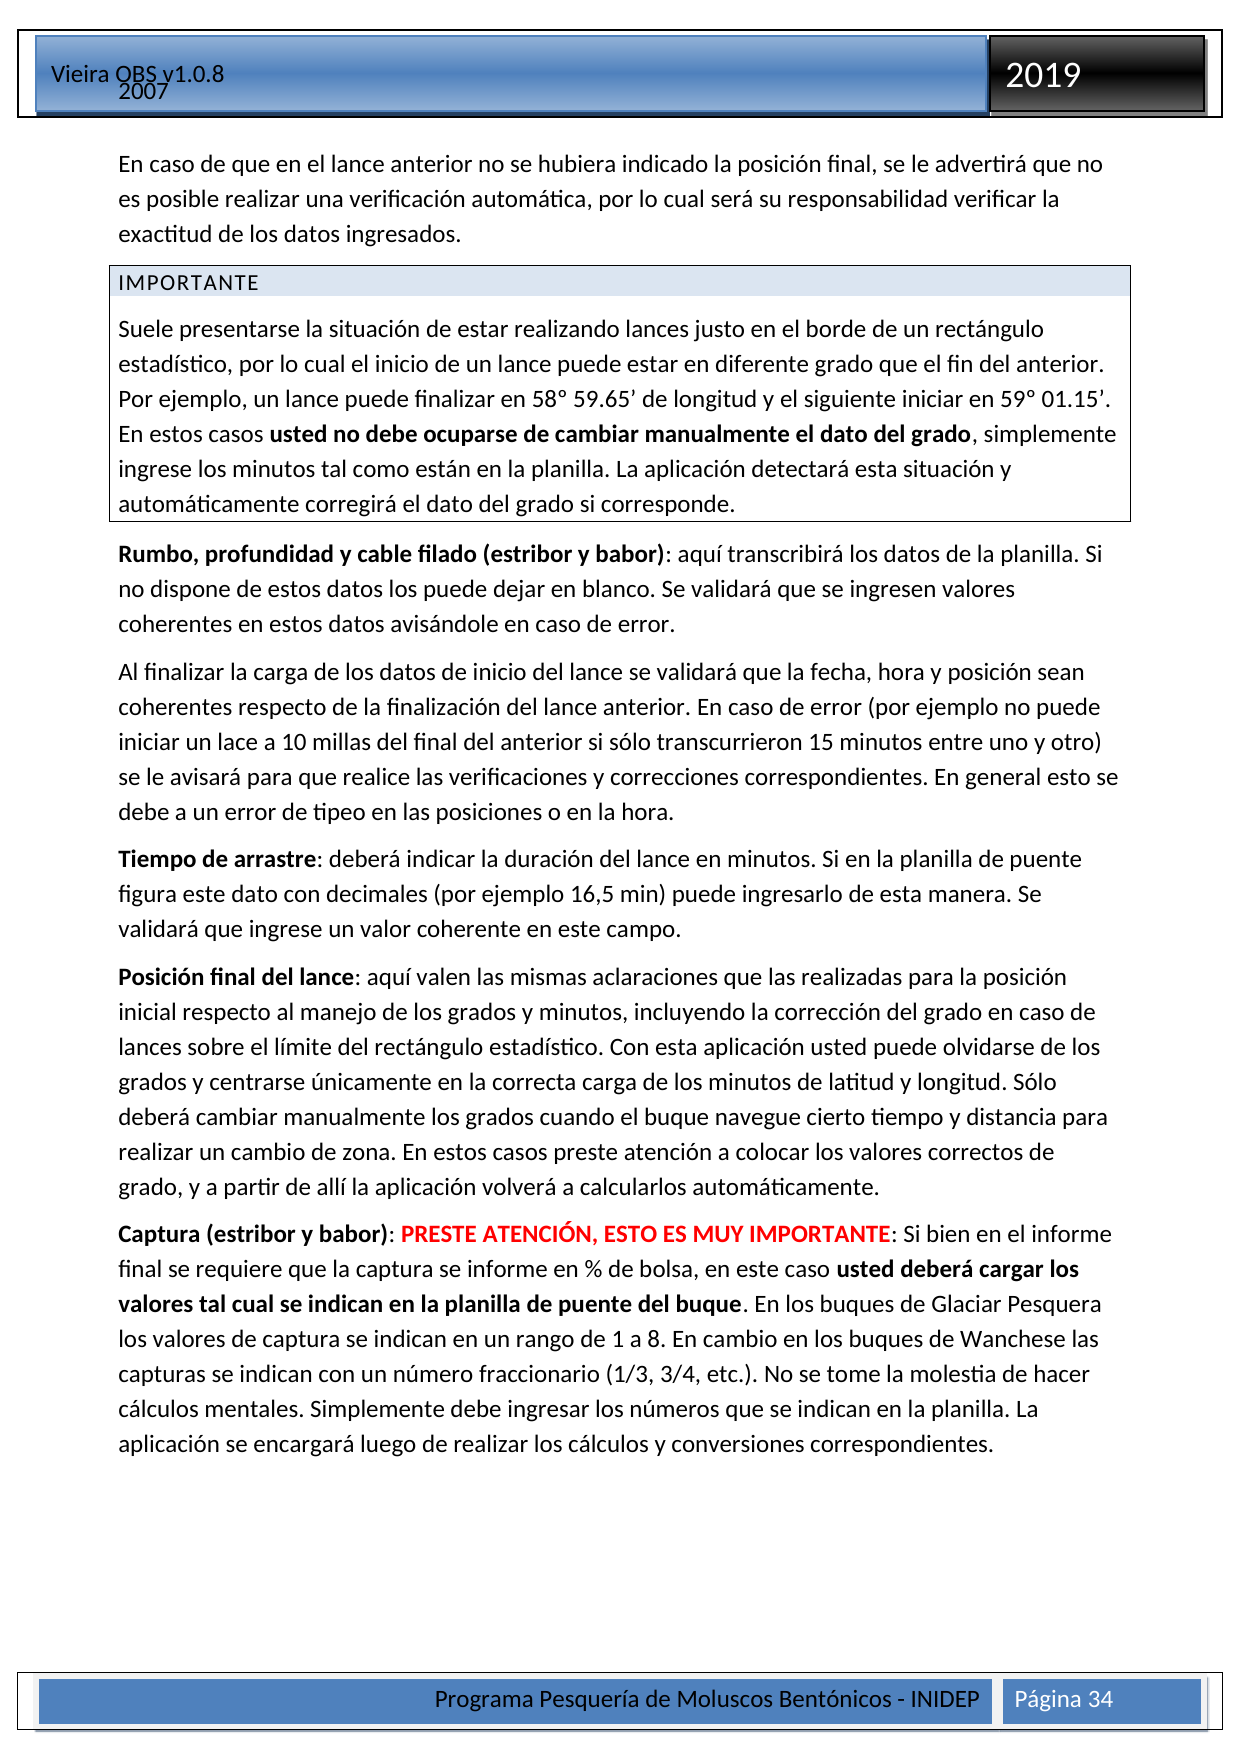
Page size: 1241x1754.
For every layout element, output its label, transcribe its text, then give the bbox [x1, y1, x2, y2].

text En caso de que en el lance anterior no se hubiera indicado la posición final, se le advertirá que no es posible realizar una verificación automática, por lo cual será su responsabilidad verificar la exactitud de los datos ingresados. [118, 148, 1122, 248]
text Al finalizar la carga de los datos de inicio del lance se validará que la fecha, hora y posición sean coherentes respecto de la finalización del lance anterior. En caso de error (por ejemplo no puede iniciar un lace a 10 millas del final del anterior si sólo transcurrieron 15 minutos entre uno y otro) se le avisará para que realice las verificaciones y correcciones correspondientes. En general esto se debe a un error de tipeo en las posiciones o en la hora. [118, 656, 1122, 827]
text Suele presentarse la situación de estar realizando lances justo en el borde de un rectángulo estadístico, por lo cual el inicio de un lance puede estar en diferente grado que el fin del anterior. Por ejemplo, un lance puede finalizar en 58º 59.65’ de longitud y el siguiente iniciar en 59º 01.15’. En estos casos usted no debe ocuparse de cambiar manualmente el dato del grado, simplemente ingrese los minutos tal como están en la planilla. La aplicación detectará esta situación y automáticamente corregirá el dato del grado si corresponde. [110, 310, 1130, 521]
text Rumbo, profundidad y cable filado (estribor y babor): aquí transcribirá los datos de la planilla. Si no dispone de estos datos los puede dejar en blanco. Se validará que se ingresen valores coherentes en estos datos avisándole en caso de error. [118, 539, 1122, 639]
text Posición final del lance: aquí valen las mismas aclaraciones que las realizadas para la posición inicial respecto al manejo de los grados y minutos, incluyendo la corrección del grado en caso de lances sobre el límite del rectángulo estadístico. Con esta aplicación usted puede olvidarse de los grados y centrarse únicamente en la correcta carga de los minutos de latitud y longitud. Sólo deberá cambiar manualmente los grados cuando el buque navegue cierto tiempo y distancia para realizar un cambio de zona. En estos casos preste atención a colocar los valores correctos de grado, y a partir de allí la aplicación volverá a calcularlos automáticamente. [118, 961, 1122, 1202]
text IMPORTANTE [110, 266, 1130, 296]
text Captura (estribor y babor): PRESTE ATENCIÓN, ESTO ES MUY IMPORTANTE: Si bien en el informe final se requiere que la captura se informe en % de bolsa, en este caso usted deberá cargar los valores tal cual se indican en la planilla de puente del buque. En los buques de Glaciar Pesquera los valores de captura se indican en un rango de 1 a 8. En cambio en los buques de Wanchese las capturas se indican con un número fraccionario (1/3, 3/4, etc.). No se tome la molestia de hacer cálculos mentales. Simplemente debe ingresar los números que se indican en la planilla. La aplicación se encargará luego de realizar los cálculos y conversiones correspondientes. [118, 1219, 1122, 1459]
text Tiempo de arrastre: deberá indicar la duración del lance en minutos. Si en la planilla de puente figura este dato con decimales (por ejemplo 16,5 min) puede ingresarlo de esta manera. Se validará que ingrese un valor coherente en este campo. [118, 844, 1122, 944]
